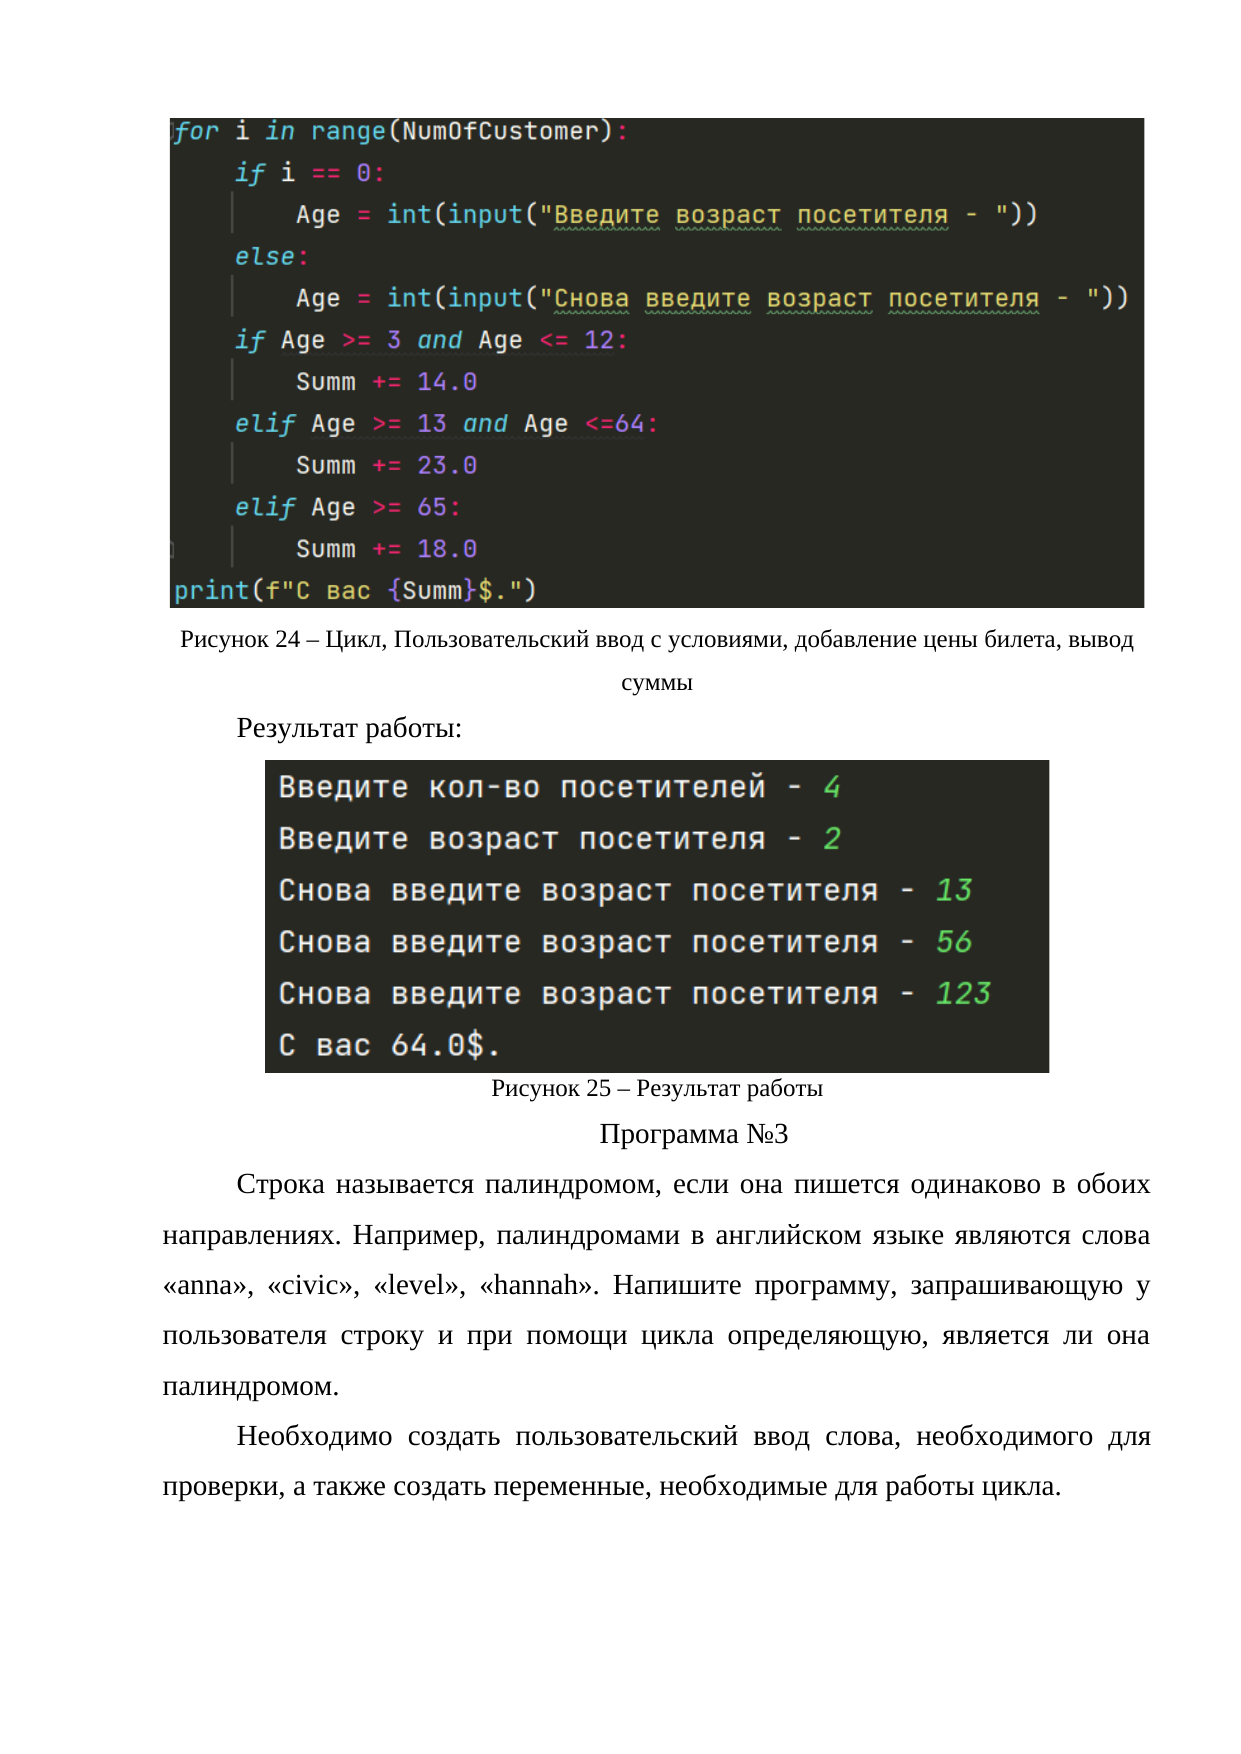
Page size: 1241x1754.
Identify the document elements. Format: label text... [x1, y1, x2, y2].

text Результат работы: [162, 710, 1152, 744]
text Необходимо создать пользовательский ввод слова, необходимого для проверки, а также создать переменные, необходимые для работы цикла. [162, 1418, 1152, 1502]
picture [169, 118, 1145, 608]
picture [265, 760, 1050, 1073]
text Строка называется палиндромом, если она пишется одинаково в обоих направлениях. Например, палиндромами в английском языке являются слова «anna», «civic», «level», «hannah». Напишите программу, запрашивающую у пользователя строку и при помощи цикла определяющую, является ли она палиндромом. [162, 1166, 1152, 1401]
text Программа №3 [162, 1116, 1152, 1150]
